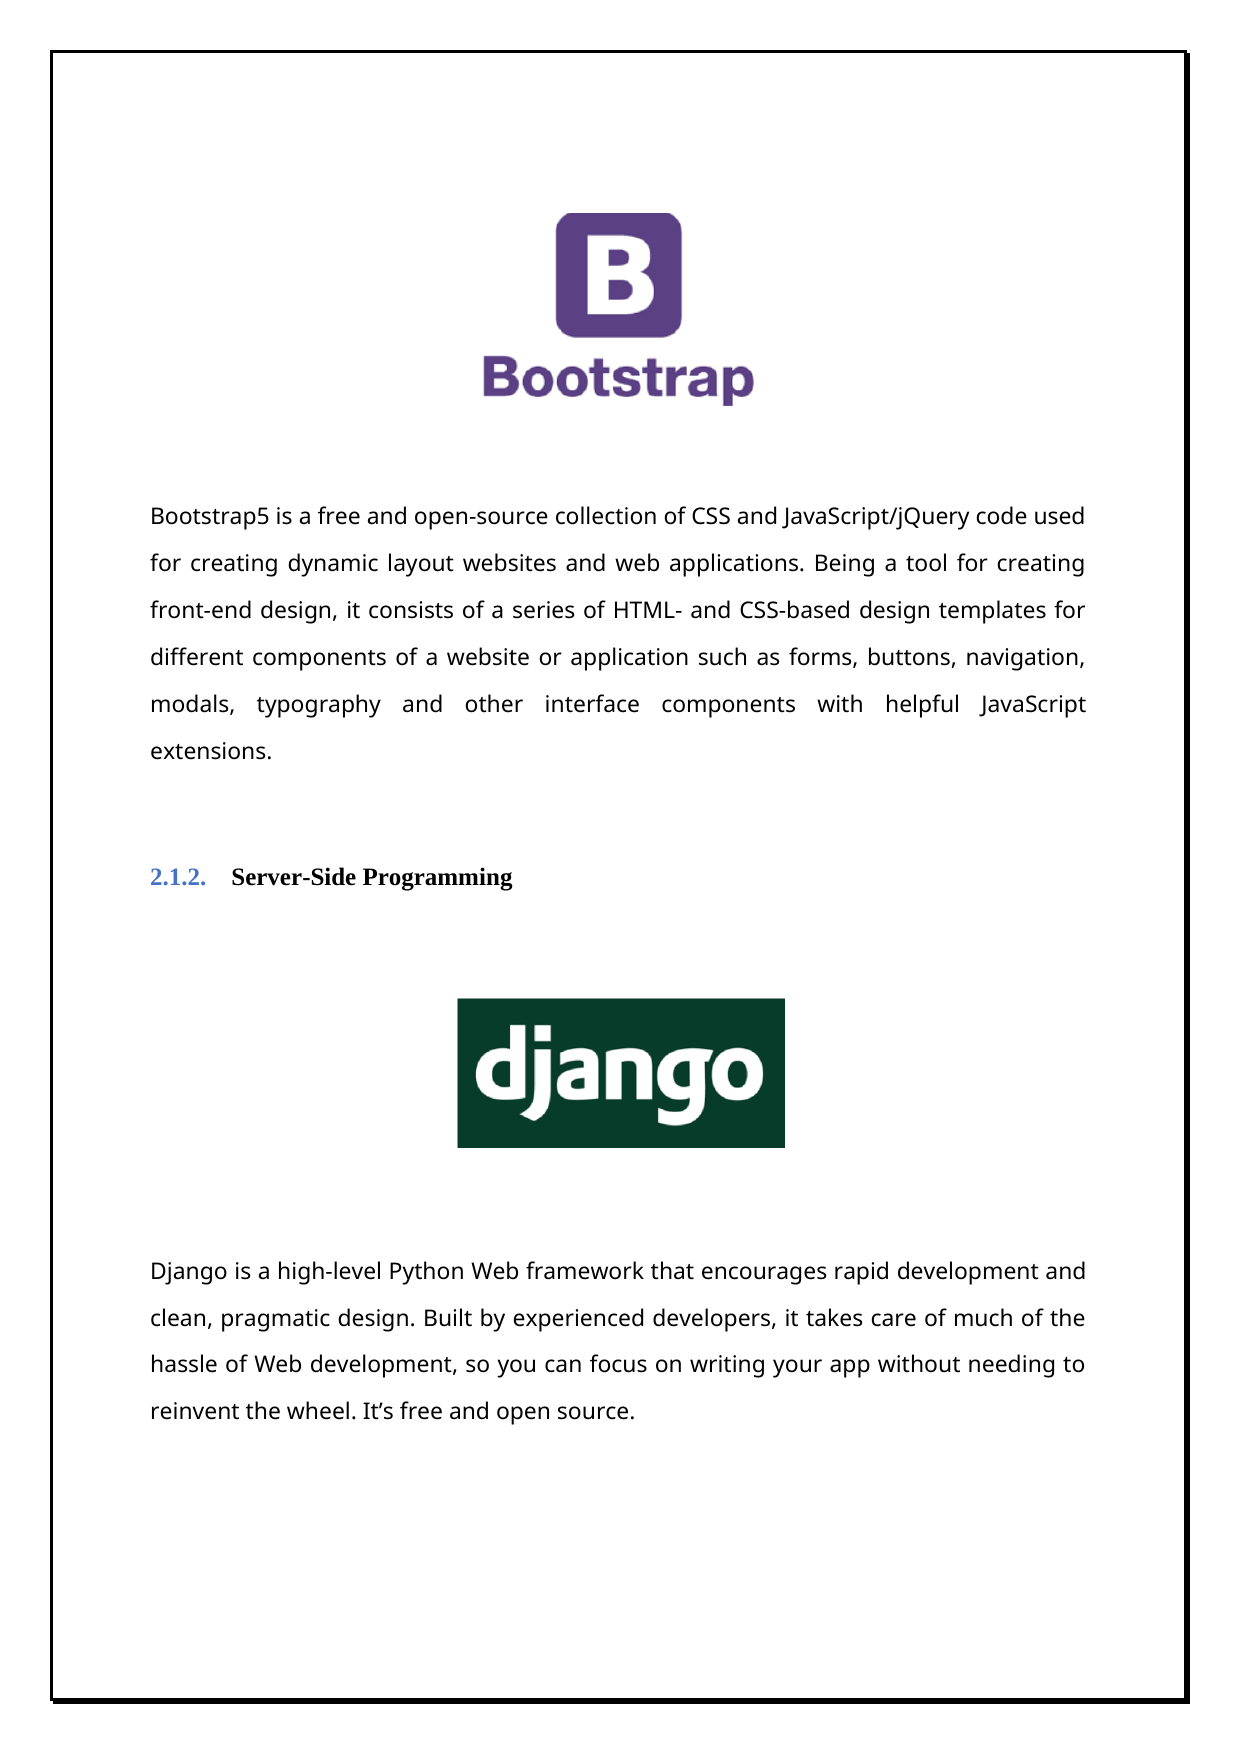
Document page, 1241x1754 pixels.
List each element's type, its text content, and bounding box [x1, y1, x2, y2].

text Django is a high-level Python Web framework that encourages rapid development and clean, pragmatic design. Built by experienced developers, it takes care of much of the hassle of Web development, so you can focus on writing your app without needing to reinvent the wheel. It’s free and open source. [150, 1255, 1087, 1427]
text 2.1.2. Server-Side Programming [150, 862, 1087, 890]
text Bootstrap5 is a free and open-source collection of CSS and JavaScript/jQuery code used for creating dynamic layout websites and web applications. Being a tool for creating front-end design, it consists of a series of HTML- and CSS-based design templates for different components of a website or application such as forms, buttons, navigation, modals, typography and other interface components with helpful JavaScript extensions. [150, 500, 1087, 766]
picture [479, 213, 758, 406]
picture [431, 981, 807, 1165]
